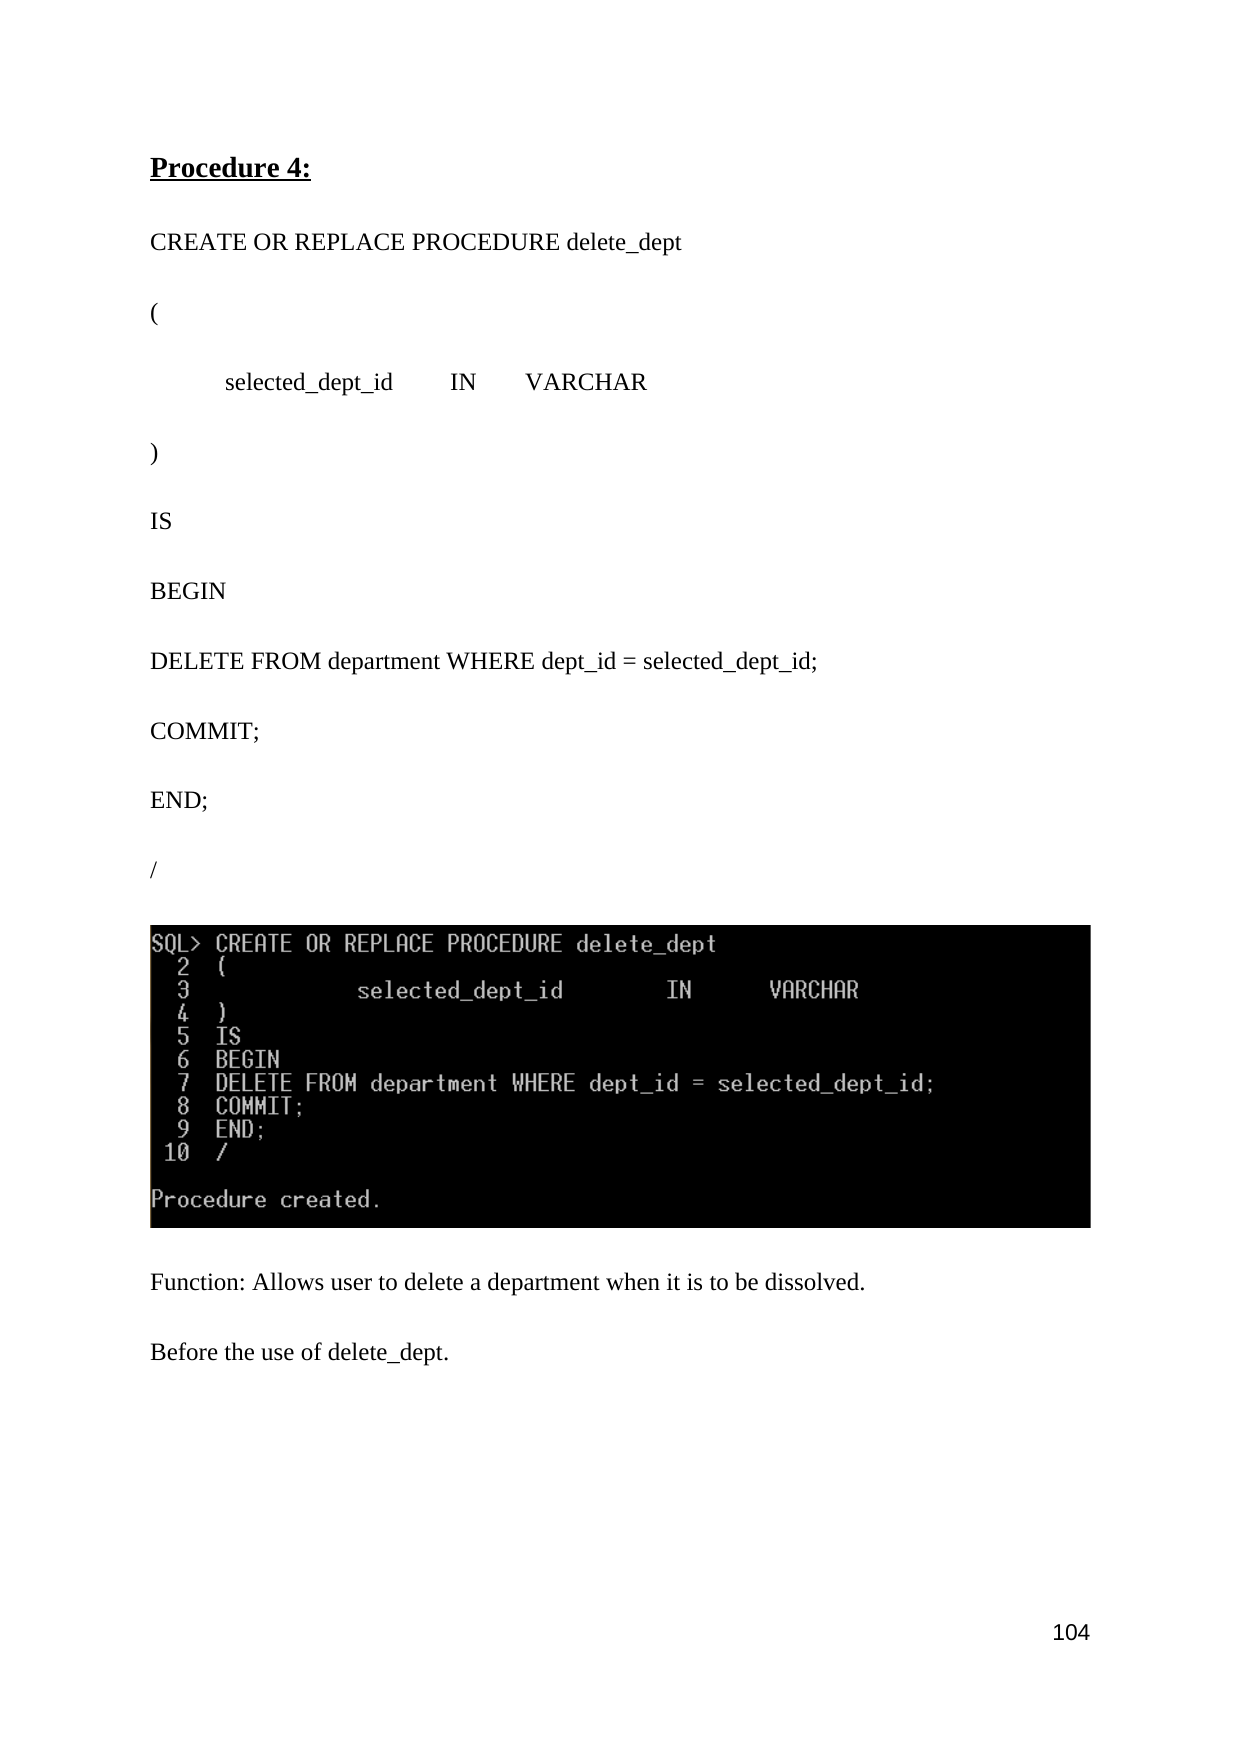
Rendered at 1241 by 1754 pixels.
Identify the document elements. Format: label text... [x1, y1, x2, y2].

text END; [150, 786, 1090, 814]
text DELETE FROM department WHERE dept_id = selected_dept_id; [150, 646, 1090, 675]
text Before the use of delete_dept. [150, 1337, 1090, 1366]
text CREATE OR REPLACE PROCEDURE delete_dept [150, 227, 1090, 256]
text / [150, 855, 1090, 884]
text IS [150, 506, 1090, 535]
text Procedure 4: [150, 150, 1090, 183]
picture [150, 925, 1091, 1228]
text COMMIT; [150, 716, 1090, 744]
text BEGIN [150, 576, 1090, 605]
text ) [150, 437, 1090, 465]
text Function: Allows user to delete a department when it is to be dissolved. [150, 1267, 1090, 1296]
text selected_dept_id IN VARCHAR [150, 367, 1090, 396]
text ( [150, 297, 1090, 326]
